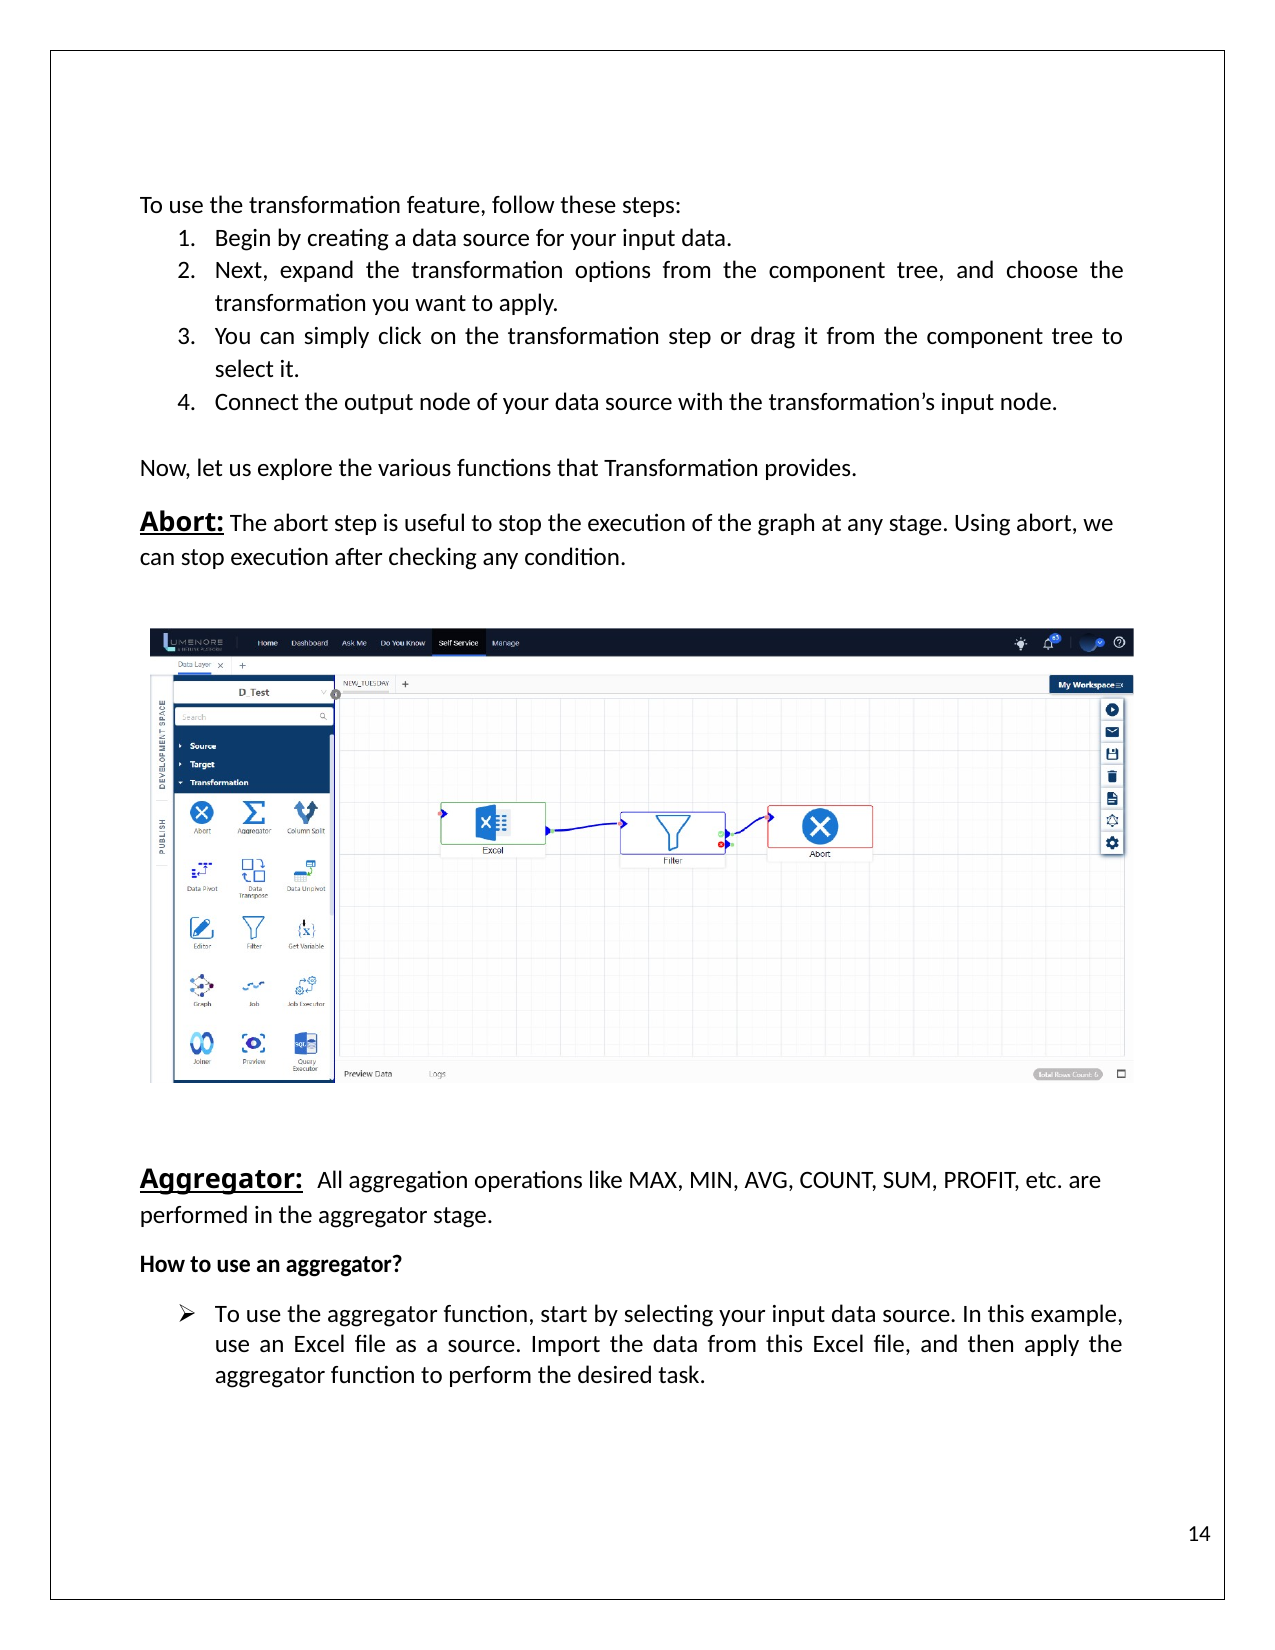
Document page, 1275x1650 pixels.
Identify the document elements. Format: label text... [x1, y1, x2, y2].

list Begin by creating a data source for your input data. [177, 222, 1125, 252]
list You can simply click on the transformation step or drag it from the component tree to select it. [177, 320, 1125, 384]
list Next, expand the transformation options from the component tree, and choose the transformation you want to apply. [177, 254, 1125, 318]
text Now, let us explore the various functions that Transformation provides. [139, 452, 1125, 483]
text How to use an aggregator? [139, 1248, 1210, 1279]
text To use the transformation feature, follow these steps: [139, 189, 1125, 219]
text Abort: The abort step is useful to stop the execution of the graph at any stage. Using abort, we can stop execution after checking any condition. [139, 502, 1126, 572]
list To use the aggregator function, start by selecting your input data source. In this example, use an Excel file as a source. Import the data from this Excel file, and then apply the aggregator function to perform the desired task. [177, 1298, 1125, 1389]
list Connect the output node of your data source with the transformation’s input node. [177, 386, 1125, 417]
text Aggregator: All aggregation operations like MAX, MIN, AVG, COUNT, SUM, PROFIT, etc. are performed in the aggregator stage. [139, 1159, 1126, 1229]
picture [150, 628, 1134, 1083]
